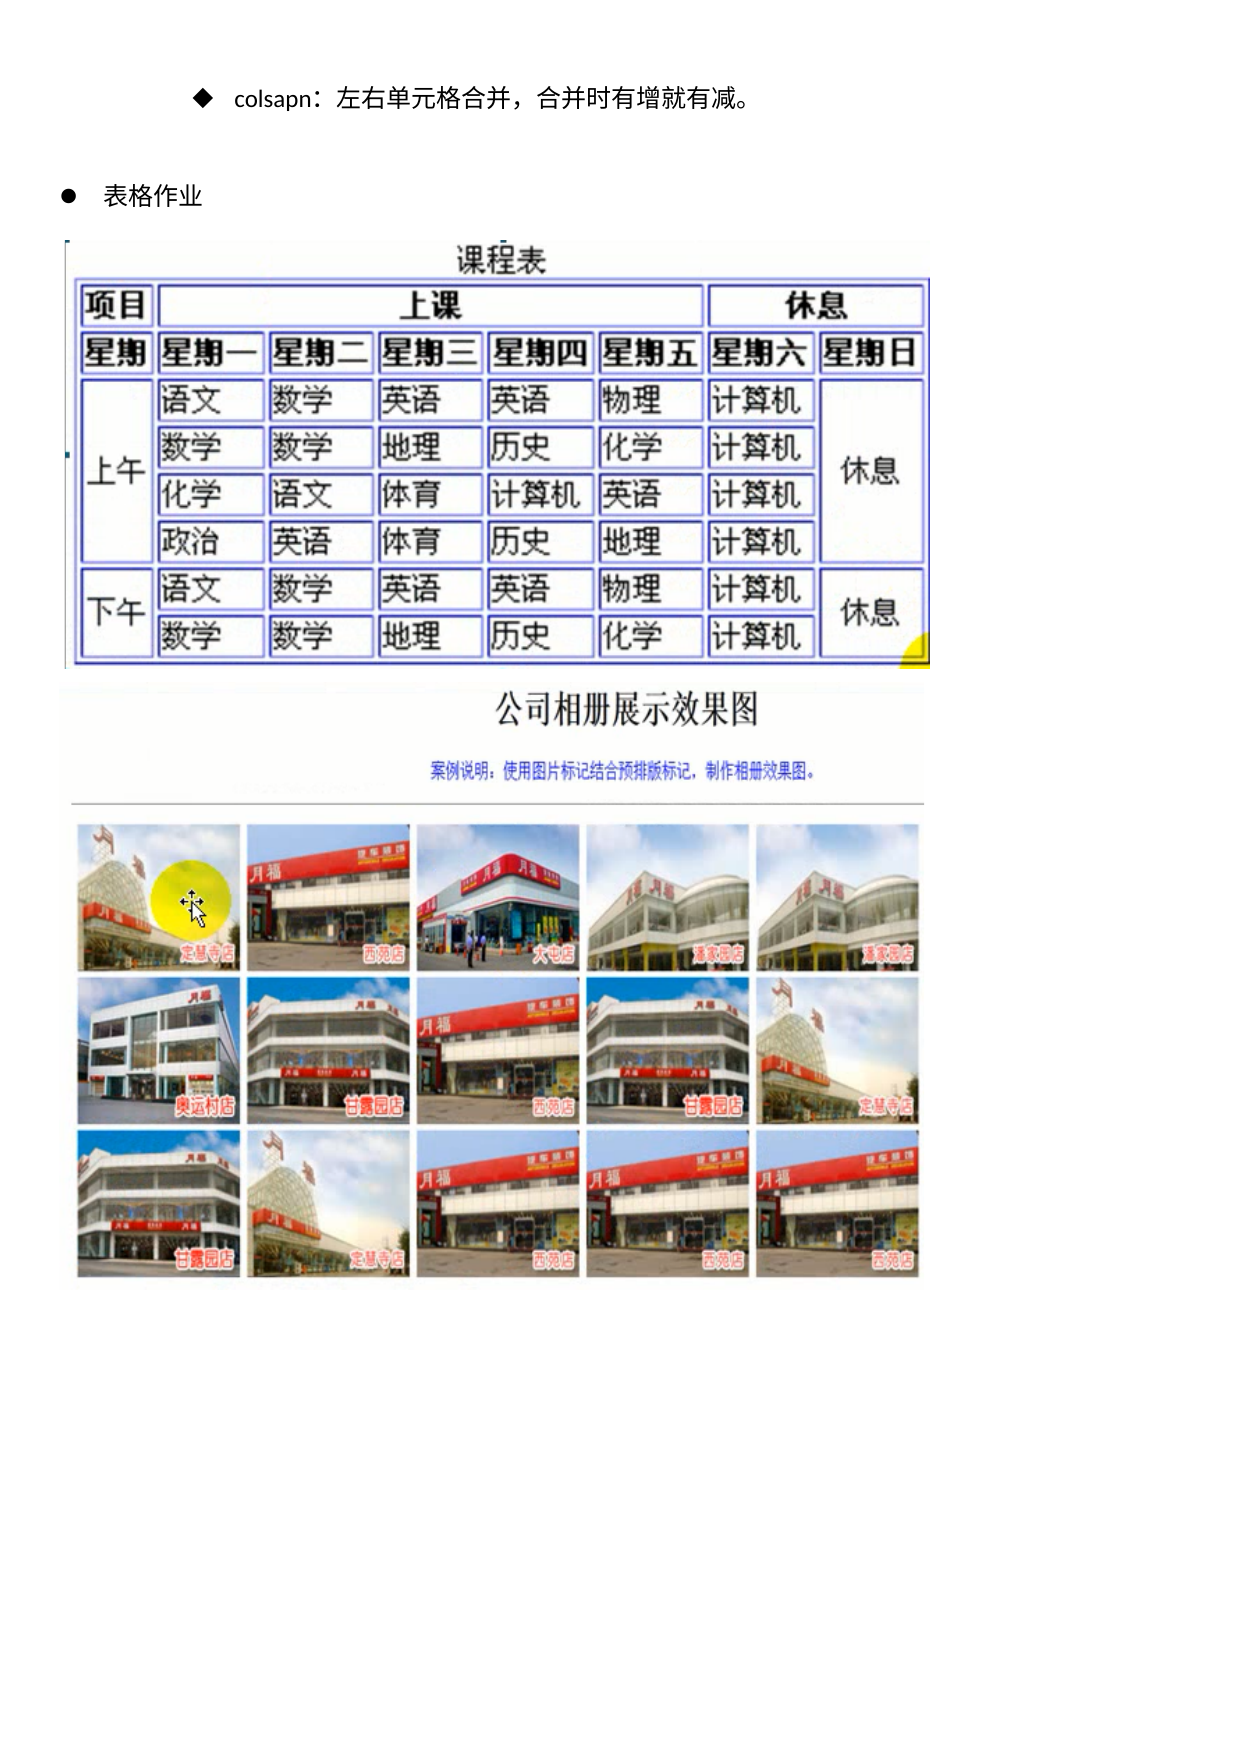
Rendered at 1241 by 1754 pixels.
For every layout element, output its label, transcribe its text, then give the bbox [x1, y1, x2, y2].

list colsapn：左右单元格合并，合并时有增就有减。 [190, 64, 1181, 129]
list 表格作业 [59, 162, 1181, 227]
picture [59, 682, 925, 1290]
picture [64, 240, 930, 669]
